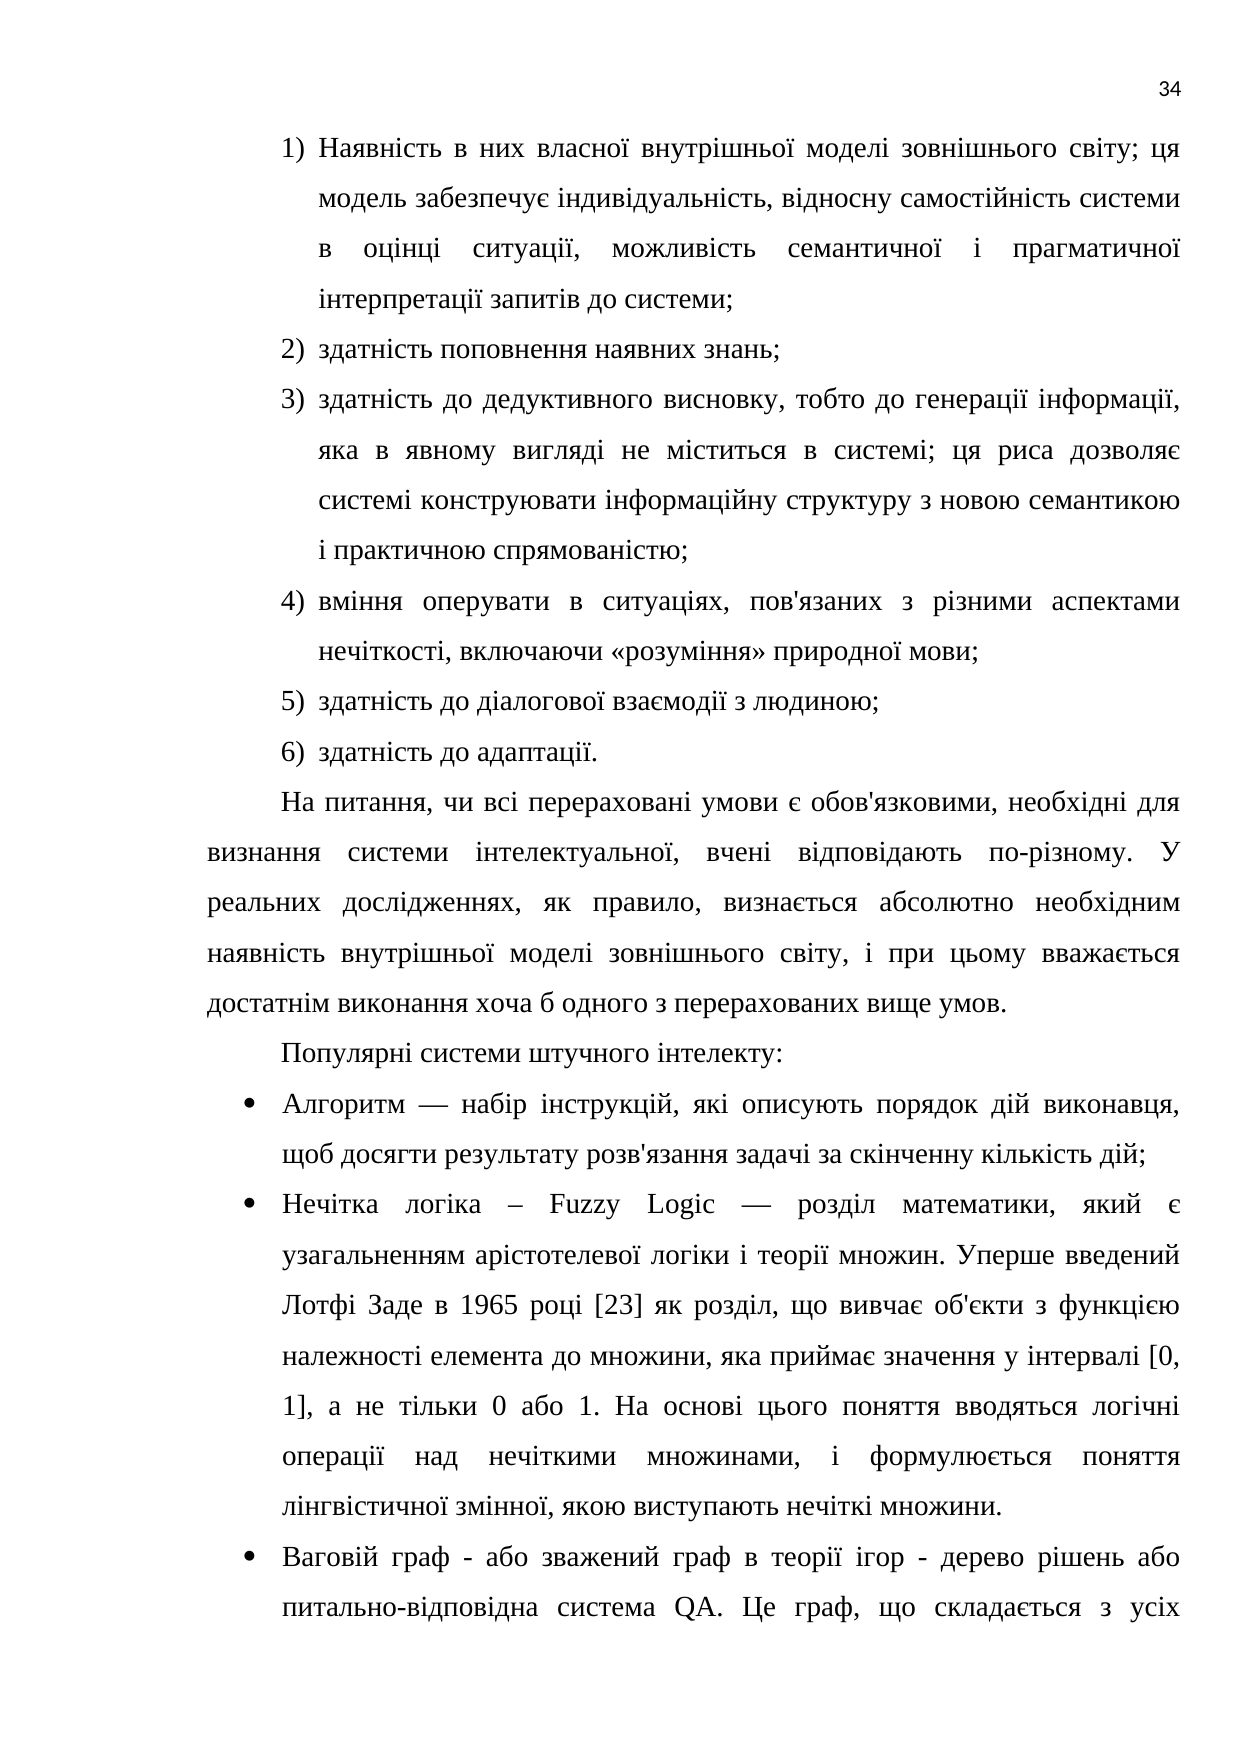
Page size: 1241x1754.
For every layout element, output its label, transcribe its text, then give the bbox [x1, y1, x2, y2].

list здатність до дедуктивного висновку, тобто до генерації інформації, яка в явному вигляді не міститься в системі; ця риса дозволяє системі конструювати інформаційну структуру з новою семантикою і практичною спрямованістю; [281, 381, 1181, 566]
list Алгоритм — набір інструкцій, які описують порядок дій виконавця, щоб досягти результату розв'язання задачі за скінченну кількість дій; [244, 1086, 1181, 1170]
list Нечітка логіка – Fuzzy Logic — розділ математики, який є узагальненням арістотелевої логіки і теорії множин. Уперше введений Лотфі Заде в 1965 році [23] як розділ, що вивчає об'єкти з функцією належності елемента до множини, яка приймає значення у інтервалі [0, 1], а не тільки 0 або 1. На основі цього поняття вводяться логічні операції над нечіткими множинами, і формулюється поняття лінгвістичної змінної, якою виступають нечіткі множини. [244, 1187, 1181, 1522]
list вміння оперувати в ситуаціях, пов'язаних з різними аспектами нечіткості, включаючи «розуміння» природної мови; [281, 583, 1181, 667]
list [244, 1539, 1181, 1623]
text Популярні системи штучного інтелекту: [207, 1036, 1181, 1069]
list Наявність в них власної внутрішньої моделі зовнішнього світу; ця модель забезпечує індивідуальність, відносну самостійність системи в оцінці ситуації, можливість семантичної і прагматичної інтерпретації запитів до системи; [281, 130, 1181, 314]
list здатність до адаптації. [281, 734, 1181, 767]
text На питання, чи всі перераховані умови є обов'язковими, необхідні для визнання системи інтелектуальної, вчені відповідають по-різному. У реальних дослідженнях, як правило, визнається абсолютно необхідним наявність внутрішньої моделі зовнішнього світу, і при цьому вважається достатнім виконання хоча б одного з перерахованих вище умов. [207, 784, 1181, 1019]
list здатність поповнення наявних знань; [281, 331, 1181, 365]
list здатність до діалогової взаємодії з людиною; [281, 683, 1181, 717]
